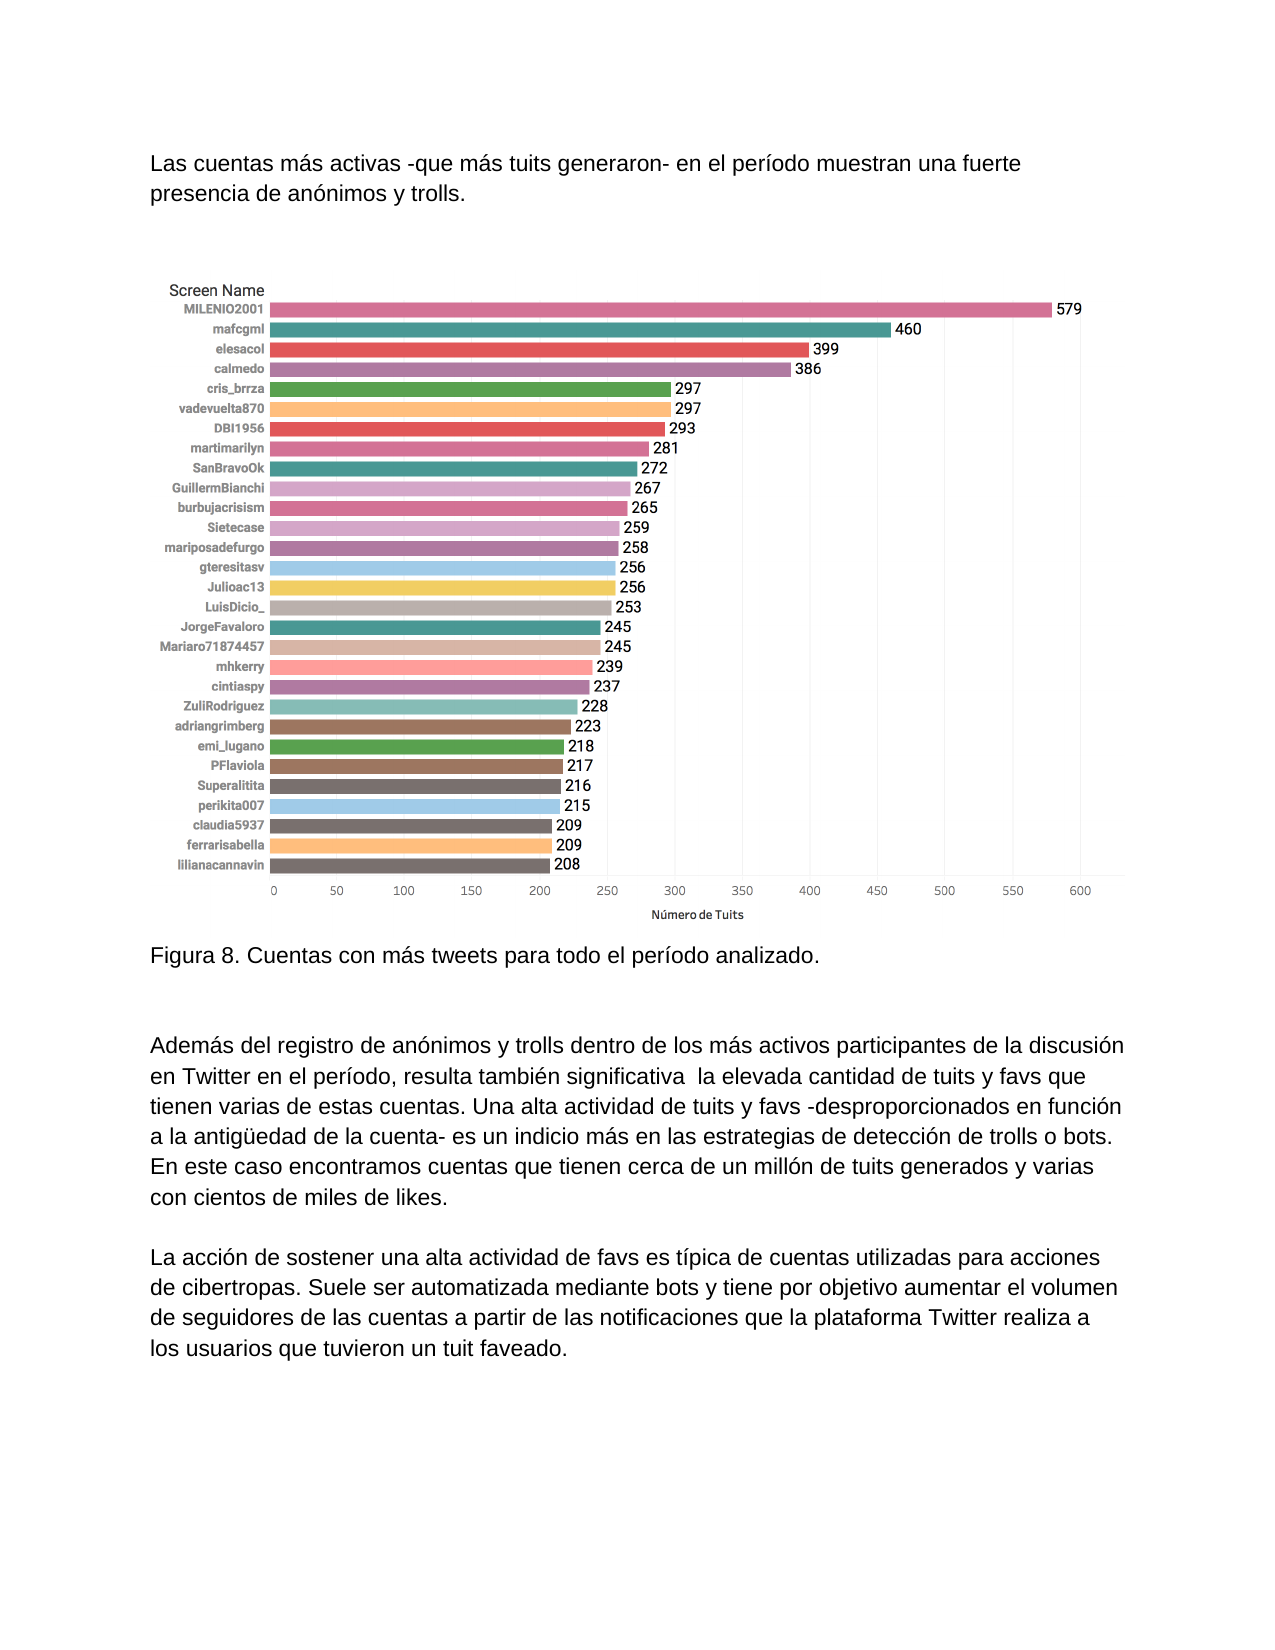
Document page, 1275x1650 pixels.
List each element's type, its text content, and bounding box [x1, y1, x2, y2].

picture [150, 270, 1125, 938]
text Las cuentas más activas -que más tuits generaron- en el período muestran una fuerte presencia de anónimos y trolls. [150, 150, 1125, 207]
text La acción de sostener una alta actividad de favs es típica de cuentas utilizadas para acciones de cibertropas. Suele ser automatizada mediante bots y tiene por objetivo aumentar el volumen de seguidores de las cuentas a partir de las notificaciones que la plataforma Twitter realiza a los usuarios que tuvieron un tuit faveado. [150, 1244, 1125, 1361]
text Además del registro de anónimos y trolls dentro de los más activos participantes de la discusión en Twitter en el período, resulta también significativa la elevada cantidad de tuits y favs que tienen varias de estas cuentas. Una alta actividad de tuits y favs -desproporcionados en función a la antigüedad de la cuenta- es un indicio más en las estrategias de detección de trolls o bots. En este caso encontramos cuentas que tienen cerca de un millón de tuits generados y varias con cientos de miles de likes. [150, 1032, 1125, 1210]
text Figura 8. Cuentas con más tweets para todo el período analizado. [150, 942, 1125, 968]
